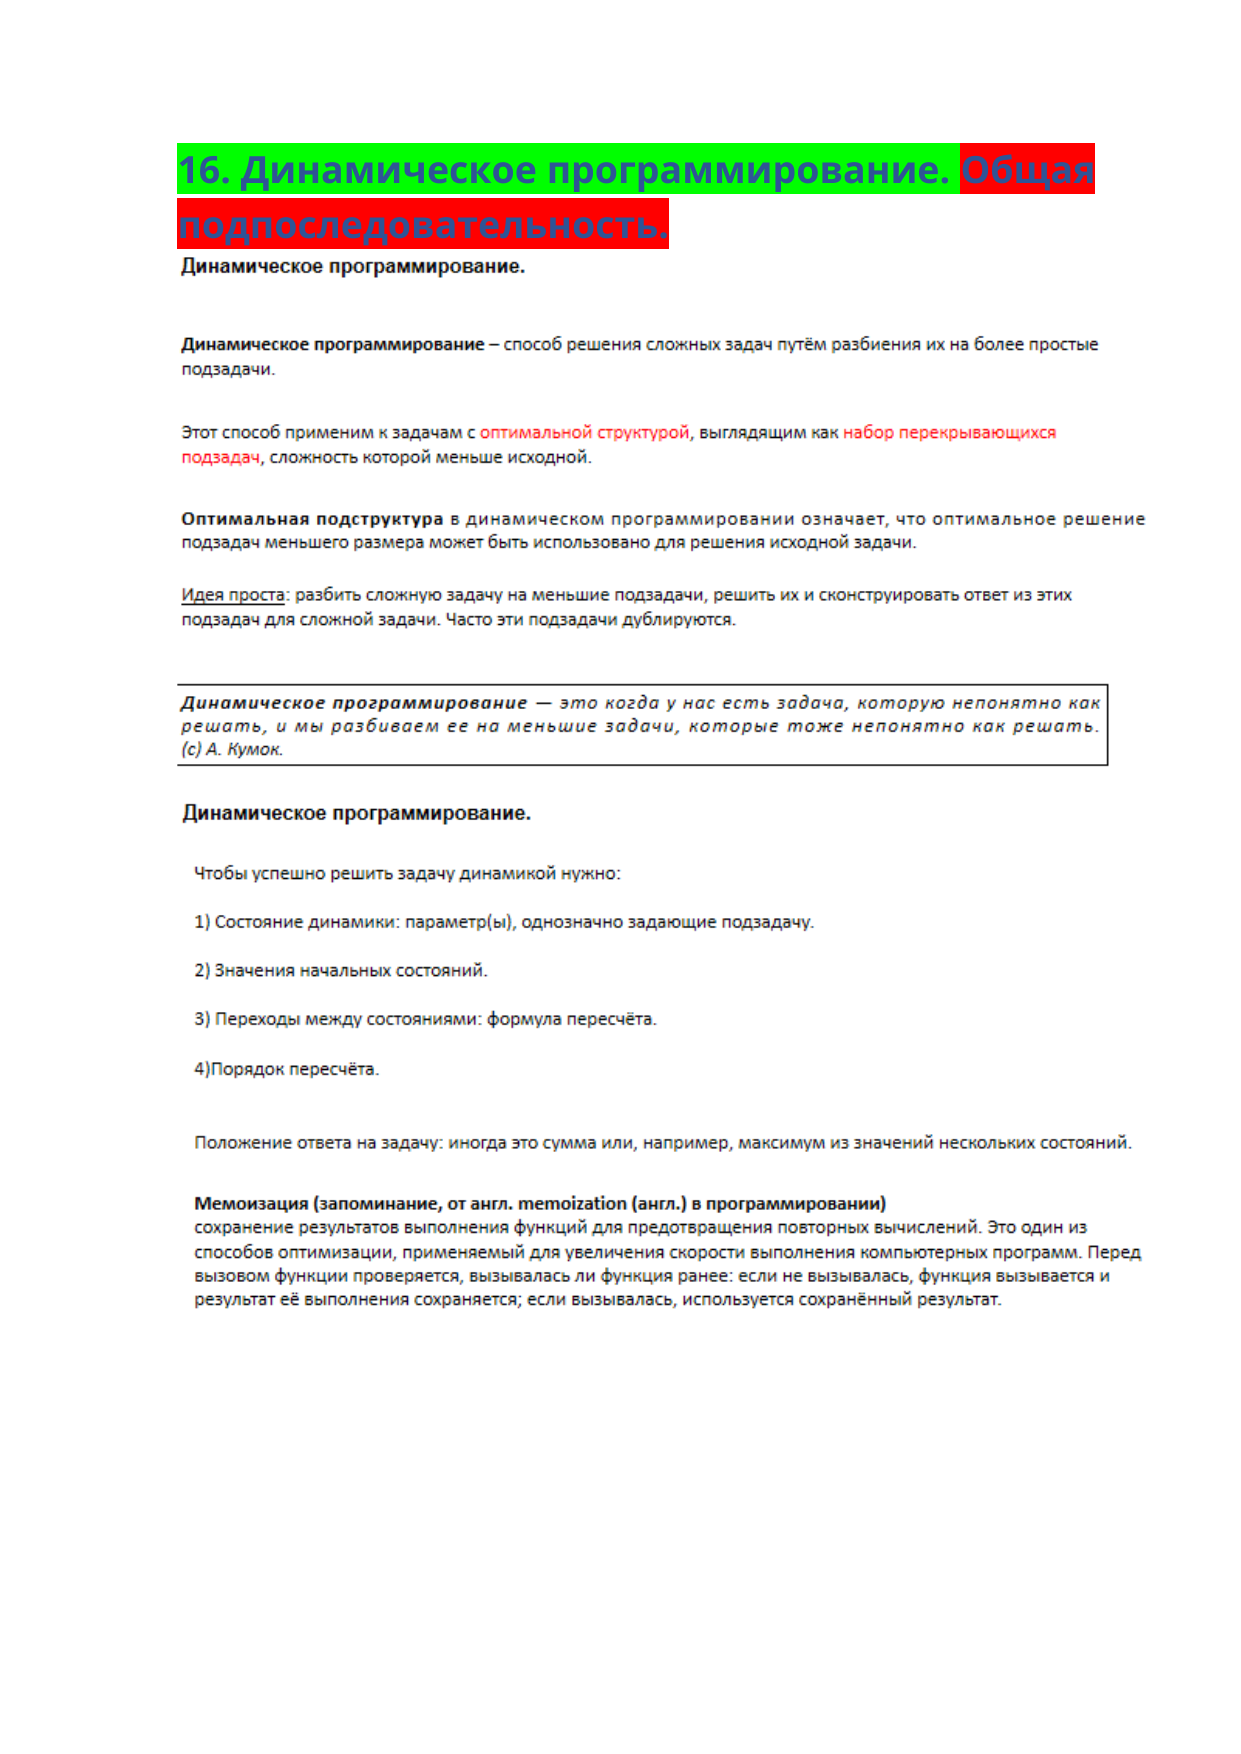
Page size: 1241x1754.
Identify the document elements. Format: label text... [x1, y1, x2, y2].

picture [177, 795, 1150, 1332]
picture [177, 253, 1152, 777]
subtitle 16. Динамическое программирование. Общая подпоследовательность. [177, 143, 1152, 249]
